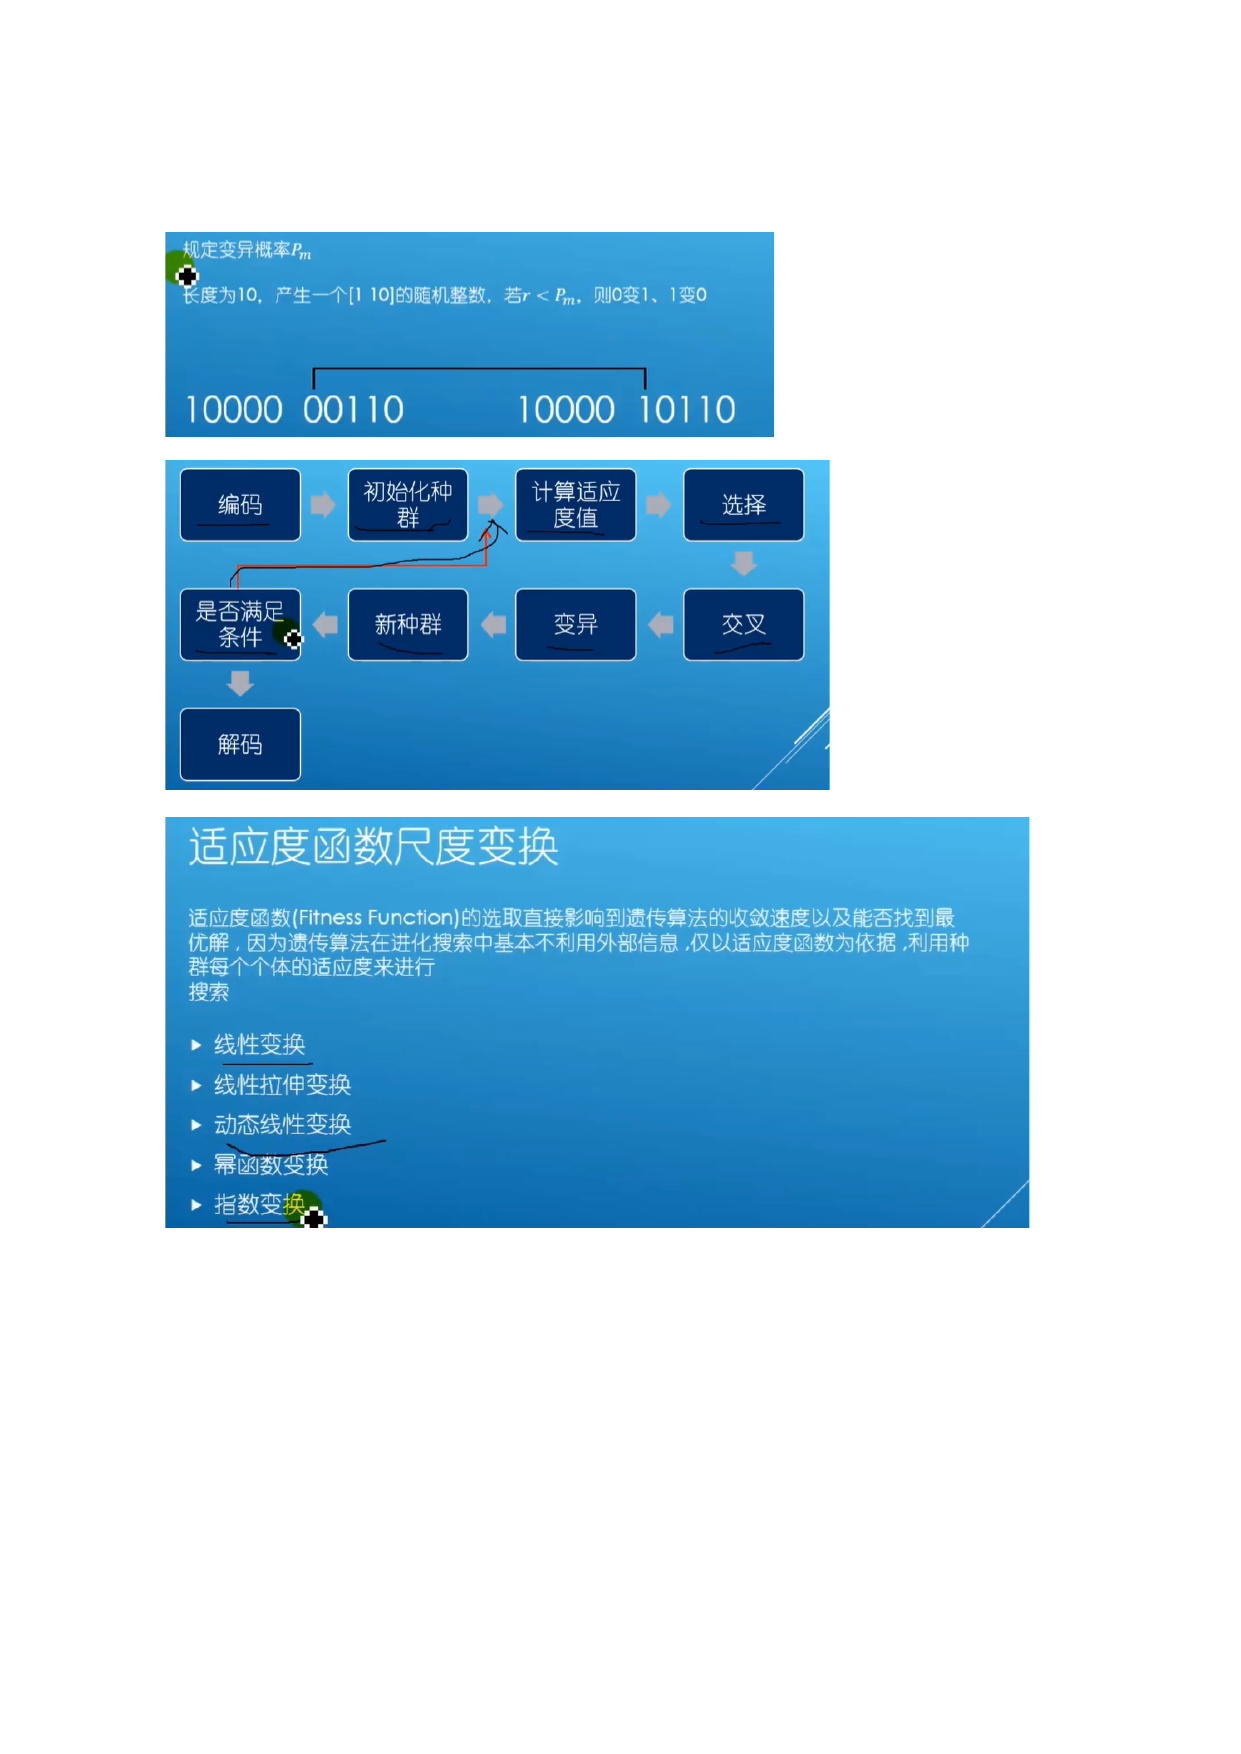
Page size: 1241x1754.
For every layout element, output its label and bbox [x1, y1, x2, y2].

picture [165, 460, 830, 790]
picture [165, 232, 774, 437]
picture [165, 817, 1030, 1228]
